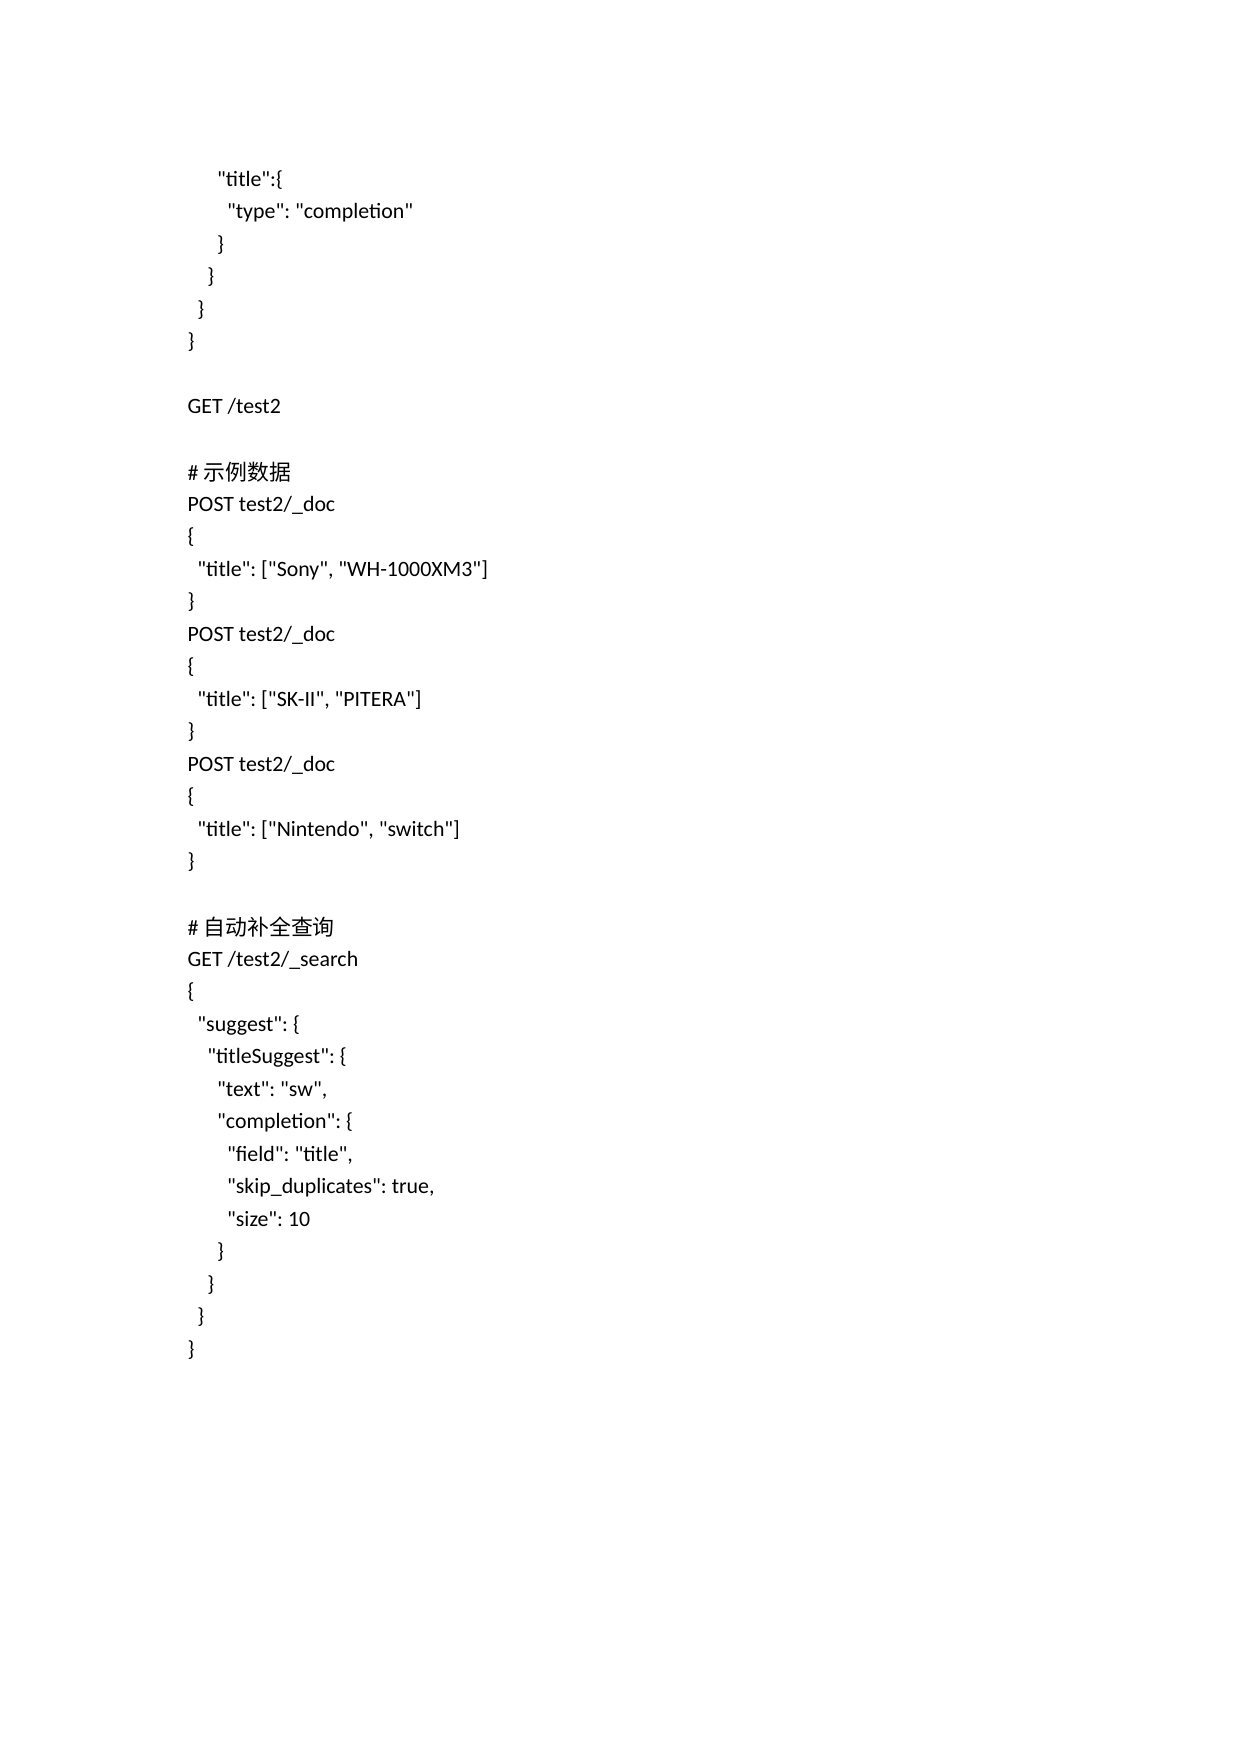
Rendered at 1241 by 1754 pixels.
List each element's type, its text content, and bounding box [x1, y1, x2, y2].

text } [187, 584, 1053, 617]
text "suggest": { [187, 1007, 1053, 1039]
text } [187, 1234, 1053, 1267]
text } [187, 1299, 1053, 1332]
text } [187, 324, 1053, 357]
text POST test2/_doc [187, 487, 1053, 519]
text } [187, 259, 1053, 292]
text POST test2/_doc [187, 617, 1053, 649]
text POST test2/_doc [187, 747, 1053, 779]
text { [187, 974, 1053, 1007]
text } [187, 714, 1053, 747]
text GET /test2/_search [187, 942, 1053, 974]
text } [187, 227, 1053, 259]
text { [187, 779, 1053, 812]
text { [187, 519, 1053, 552]
text "titleSuggest": { [187, 1039, 1053, 1072]
text "skip_duplicates": true, [187, 1169, 1053, 1202]
text } [187, 292, 1053, 324]
text "title":{ [187, 162, 1053, 194]
text } [187, 1332, 1053, 1364]
text "field": "title", [187, 1137, 1053, 1169]
text "completion": { [187, 1104, 1053, 1137]
text GET /test2 [187, 389, 1053, 422]
text "text": "sw", [187, 1072, 1053, 1104]
text } [187, 844, 1053, 877]
text "type": "completion" [187, 194, 1053, 227]
text # 示例数据 [187, 454, 1053, 487]
text # 自动补全查询 [187, 909, 1053, 942]
text } [187, 1267, 1053, 1299]
text "title": ["Nintendo", "switch"] [187, 812, 1053, 844]
text { [187, 649, 1053, 682]
text "title": ["Sony", "WH-1000XM3"] [187, 552, 1053, 584]
text "size": 10 [187, 1202, 1053, 1234]
text "title": ["SK-II", "PITERA"] [187, 682, 1053, 714]
